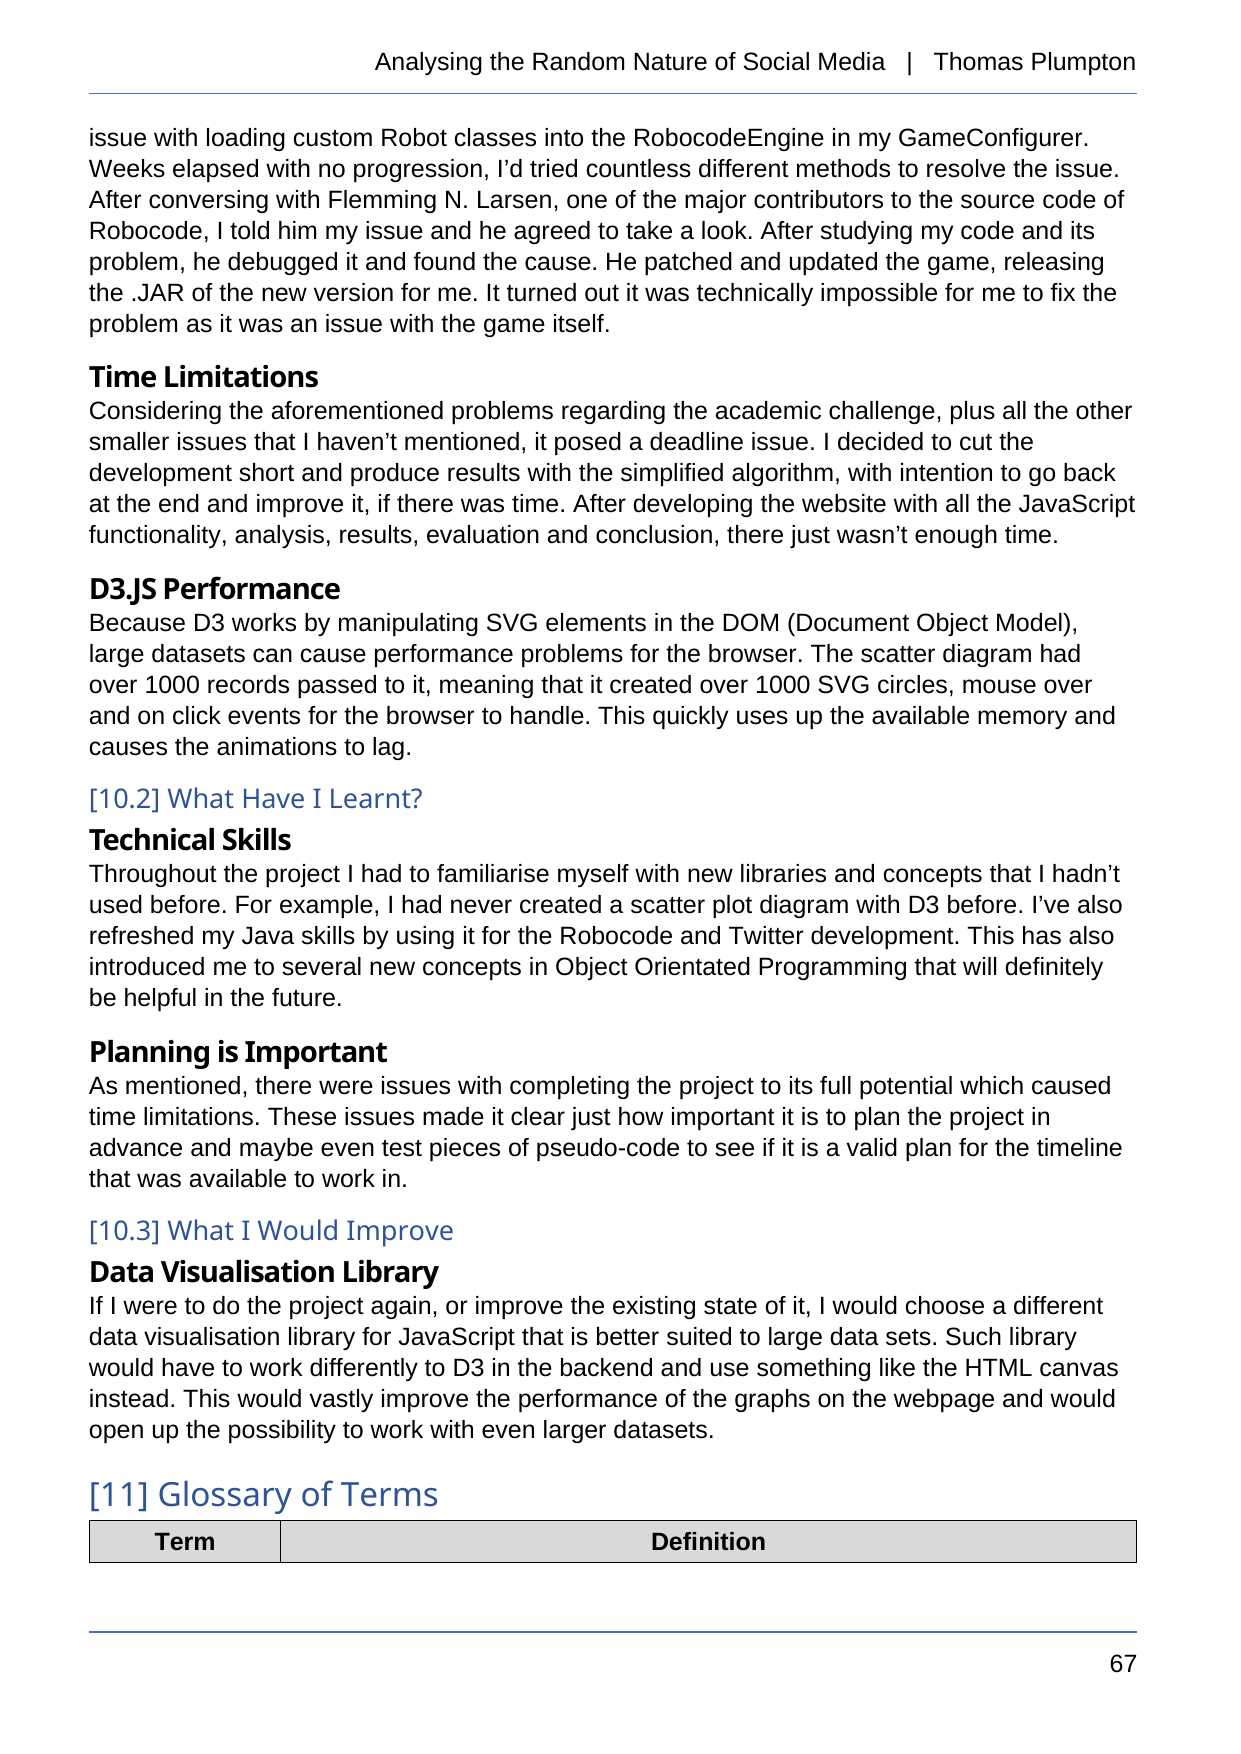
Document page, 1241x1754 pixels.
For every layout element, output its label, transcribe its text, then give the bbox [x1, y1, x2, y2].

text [89, 122, 1137, 337]
title Data Visualisation Library [89, 1251, 1137, 1291]
title D3.JS Performance [89, 568, 1137, 608]
text As mentioned, there were issues with completing the project to its full potential which caused time limitations. These issues made it clear just how important it is to plan the project in advance and maybe even test pieces of pseudo-code to see if it is a valid plan for the timeline that was available to work in. [89, 1071, 1137, 1192]
title Planning is Important [89, 1031, 1137, 1071]
title Technical Skills [89, 819, 1137, 859]
subtitle [11] Glossary of Terms [89, 1471, 1137, 1517]
text Because D3 works by manipulating SVG elements in the DOM (Document Object Model), large datasets can cause performance problems for the browser. The scatter diagram had over 1000 records passed to it, meaning that it created over 1000 SVG circles, mouse over and on click events for the browser to handle. This quickly uses up the available memory and causes the animations to lag. [89, 608, 1137, 761]
table_header Term [90, 1521, 280, 1562]
title Time Limitations [89, 356, 1137, 396]
subtitle [10.3] What I Would Improve [89, 1211, 1137, 1248]
text Throughout the project I had to familiarise myself with new libraries and concepts that I hadn’t used before. For example, I had never created a scatter plot diagram with D3 before. I’ve also refreshed my Java skills by using it for the Robocode and Twitter development. This has also introduced me to several new concepts in Object Orientated Programming that will definitely be helpful in the future. [89, 859, 1137, 1012]
table_header Definition [281, 1521, 1136, 1562]
text If I were to do the project again, or improve the existing state of it, I would choose a different data visualisation library for JavaScript that is better suited to large data sets. Such library would have to work differently to D3 in the backend and use something like the HTML canvas instead. This would vastly improve the performance of the graphs on the webpage and would open up the possibility to work with even larger datasets. [89, 1291, 1137, 1444]
subtitle [10.2] What Have I Learnt? [89, 779, 1137, 816]
text Considering the aforementioned problems regarding the academic challenge, plus all the other smaller issues that I haven’t mentioned, it posed a deadline issue. I decided to cut the development short and produce results with the simplified algorithm, with intention to go back at the end and improve it, if there was time. After developing the website with all the JavaScript functionality, analysis, results, evaluation and conclusion, there just wasn’t enough time. [89, 396, 1137, 549]
